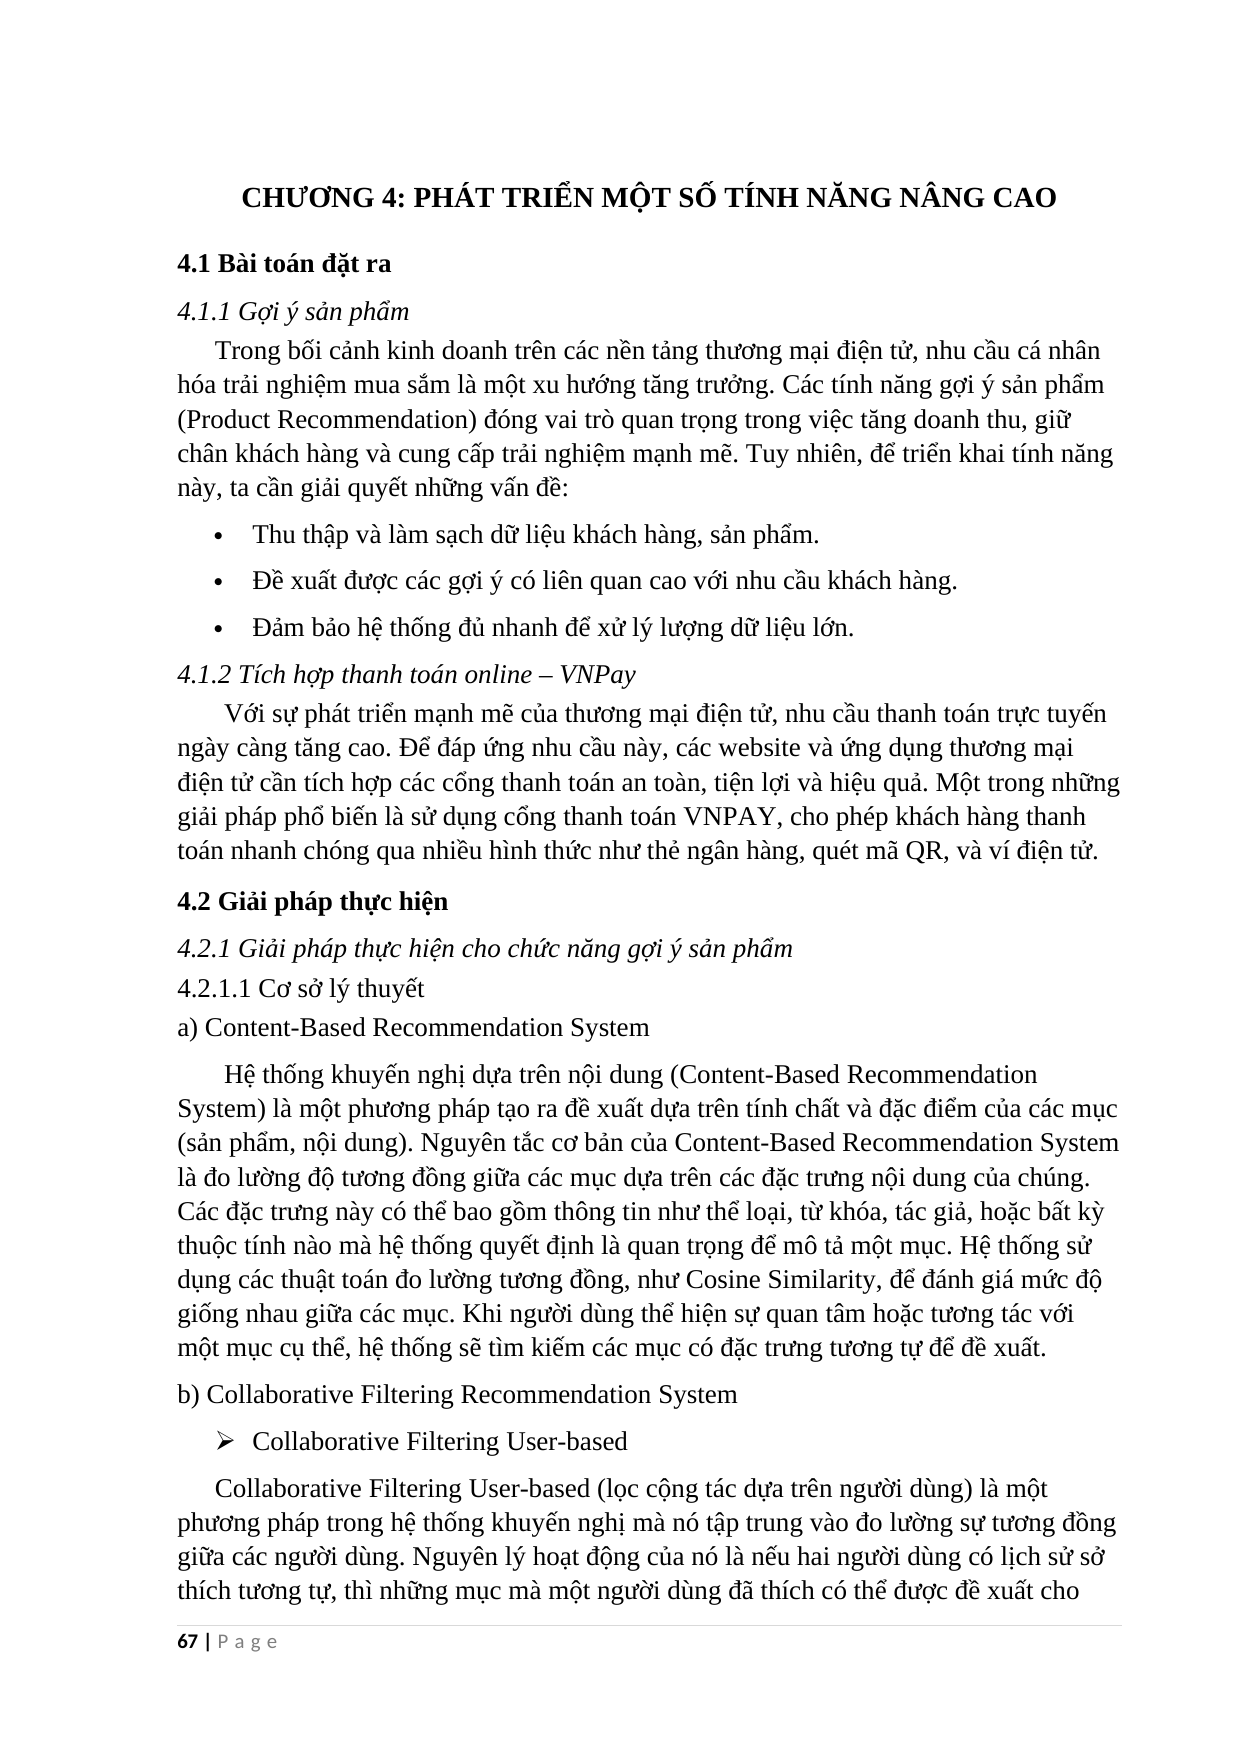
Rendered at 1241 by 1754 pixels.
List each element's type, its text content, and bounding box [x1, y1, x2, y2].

list Đề xuất được các gợi ý có liên quan cao với nhu cầu khách hàng. [214, 564, 1122, 596]
subtitle 4.1.1 Gợi ý sản phẩm [177, 295, 1122, 326]
list Collaborative Filtering User-based [214, 1425, 1122, 1456]
text a) Content-Based Recommendation System [177, 1012, 1122, 1043]
subtitle 4.1.2 Tích hợp thanh toán online – VNPay [177, 658, 1122, 689]
text Với sự phát triển mạnh mẽ của thương mại điện tử, nhu cầu thanh toán trực tuyến ngày càng tăng cao. Để đáp ứng nhu cầu này, các website và ứng dụng thương mại điện tử cần tích hợp các cổng thanh toán an toàn, tiện lợi và hiệu quả. Một trong những giải pháp phổ biến là sử dụng cổng thanh toán VNPAY, cho phép khách hàng thanh toán nhanh chóng qua nhiều hình thức như thẻ ngân hàng, quét mã QR, và ví điện tử. [177, 697, 1122, 865]
text Hệ thống khuyến nghị dựa trên nội dung (Content-Based Recommendation System) là một phương pháp tạo ra đề xuất dựa trên tính chất và đặc điểm của các mục (sản phẩm, nội dung). Nguyên tắc cơ bản của Content-Based Recommendation System là đo lường độ tương đồng giữa các mục dựa trên các đặc trưng nội dung của chúng. Các đặc trưng này có thể bao gồm thông tin như thể loại, từ khóa, tác giả, hoặc bất kỳ thuộc tính nào mà hệ thống quyết định là quan trọng để mô tả một mục. Hệ thống sử dụng các thuật toán đo lường tương đồng, như Cosine Similarity, để đánh giá mức độ giống nhau giữa các mục. Khi người dùng thể hiện sự quan tâm hoặc tương tác với một mục cụ thể, hệ thống sẽ tìm kiếm các mục có đặc trưng tương tự để đề xuất. [177, 1058, 1122, 1363]
subtitle 4.2 Giải pháp thực hiện [177, 885, 1122, 916]
list Thu thập và làm sạch dữ liệu khách hàng, sản phẩm. [214, 518, 1122, 549]
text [177, 1472, 1122, 1605]
subtitle 4.2.1 Giải pháp thực hiện cho chức năng gợi ý sản phẩm [177, 933, 1122, 964]
text b) Collaborative Filtering Recommendation System [177, 1378, 1122, 1409]
text Trong bối cảnh kinh doanh trên các nền tảng thương mại điện tử, nhu cầu cá nhân hóa trải nghiệm mua sắm là một xu hướng tăng trưởng. Các tính năng gợi ý sản phẩm (Product Recommendation) đóng vai trò quan trọng trong việc tăng doanh thu, giữ chân khách hàng và cung cấp trải nghiệm mạnh mẽ. Tuy nhiên, để triển khai tính năng này, ta cần giải quyết những vấn đề: [177, 334, 1122, 502]
list Đảm bảo hệ thống đủ nhanh để xử lý lượng dữ liệu lớn. [214, 611, 1122, 642]
subtitle CHƯƠNG 4: PHÁT TRIỂN MỘT SỐ TÍNH NĂNG NÂNG CAO [177, 180, 1122, 214]
subtitle 4.1 Bài toán đặt ra [177, 247, 1122, 278]
subtitle 4.2.1.1 Cơ sở lý thuyết [177, 972, 1122, 1003]
